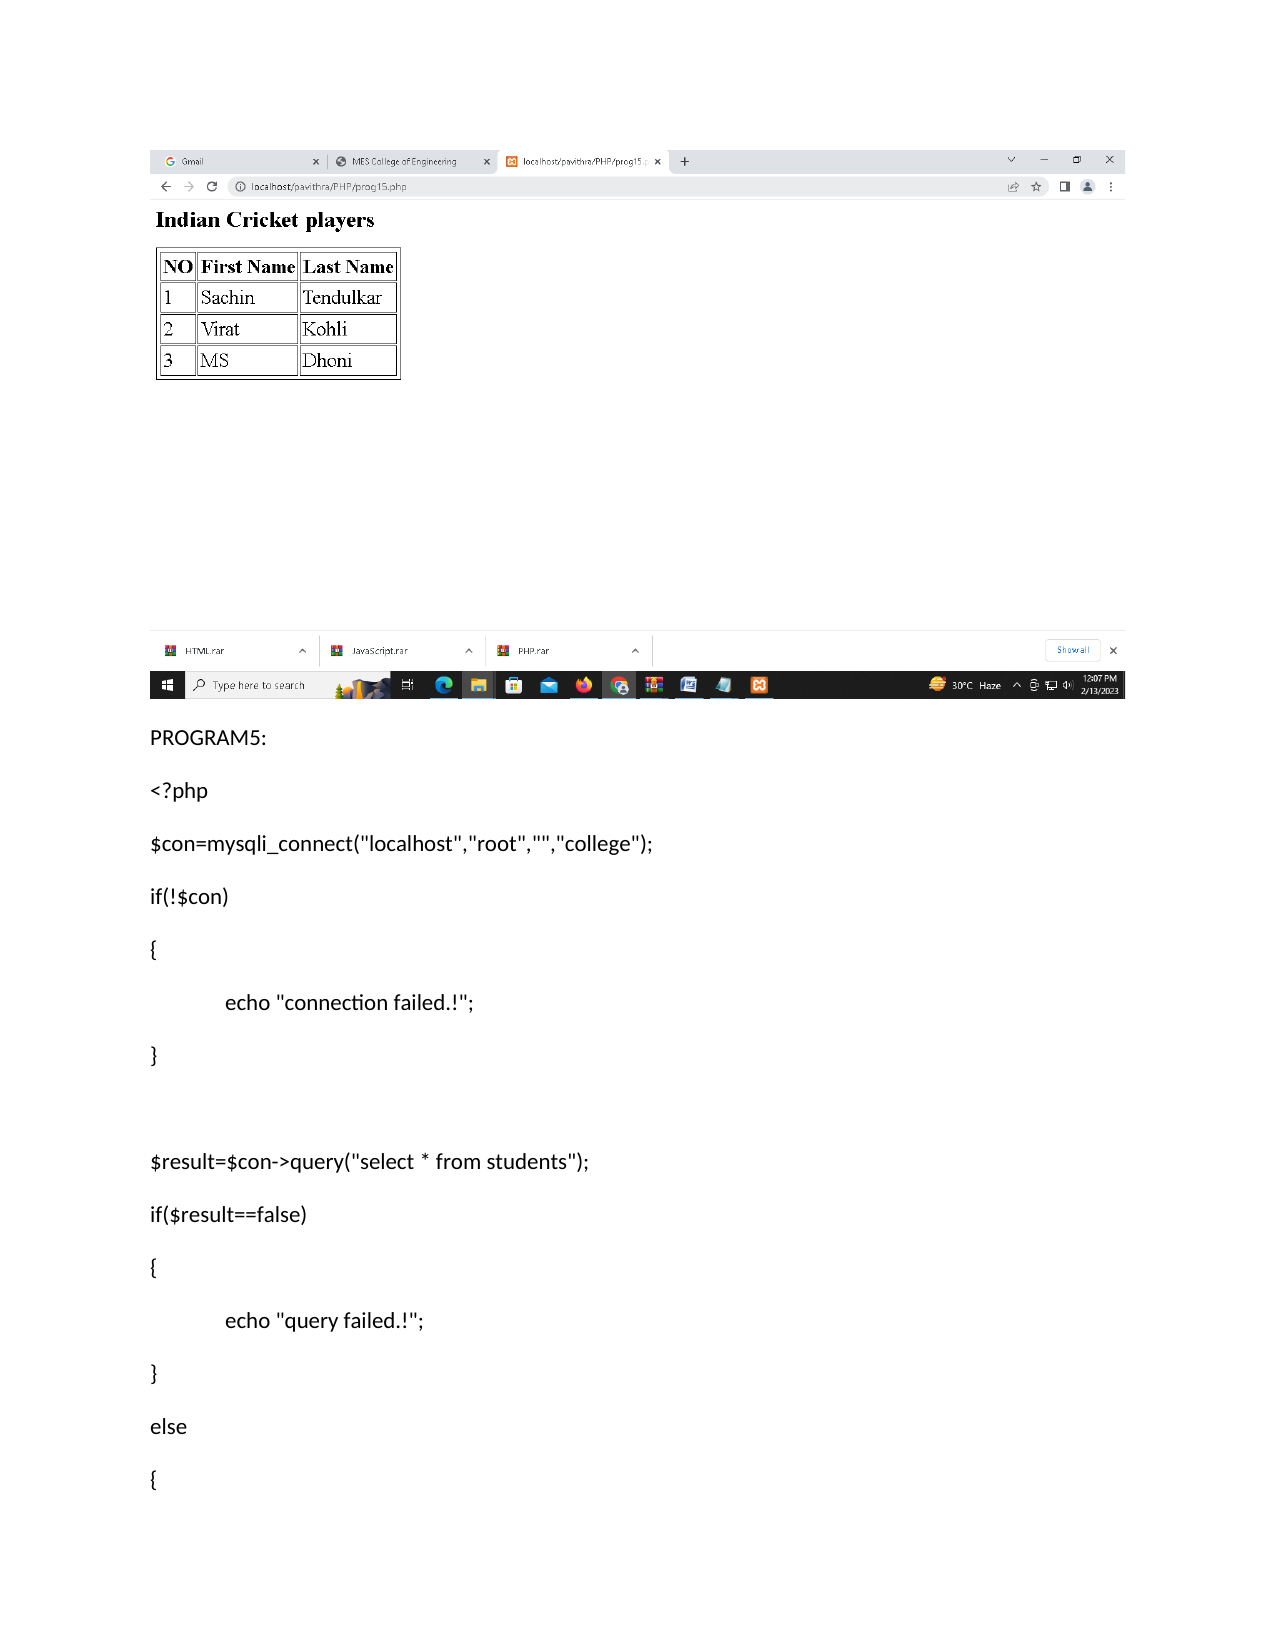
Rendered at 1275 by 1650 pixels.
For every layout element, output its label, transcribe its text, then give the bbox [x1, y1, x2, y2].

text echo "connection failed.!"; [150, 988, 1125, 1016]
text { [150, 1253, 1125, 1281]
text <?php [150, 776, 1125, 804]
text $result=$con->query("select * from students"); [150, 1147, 1125, 1175]
text $con=mysqli_connect("localhost","root","","college"); [150, 829, 1125, 857]
picture [150, 150, 1125, 699]
text if(!$con) [150, 882, 1125, 910]
text echo "query failed.!"; [150, 1306, 1125, 1334]
text } [150, 1359, 1125, 1387]
text { [150, 935, 1125, 963]
text if($result==false) [150, 1200, 1125, 1228]
text else [150, 1412, 1125, 1440]
text } [150, 1041, 1125, 1069]
text { [150, 1465, 1125, 1493]
text PROGRAM5: [150, 723, 1125, 751]
